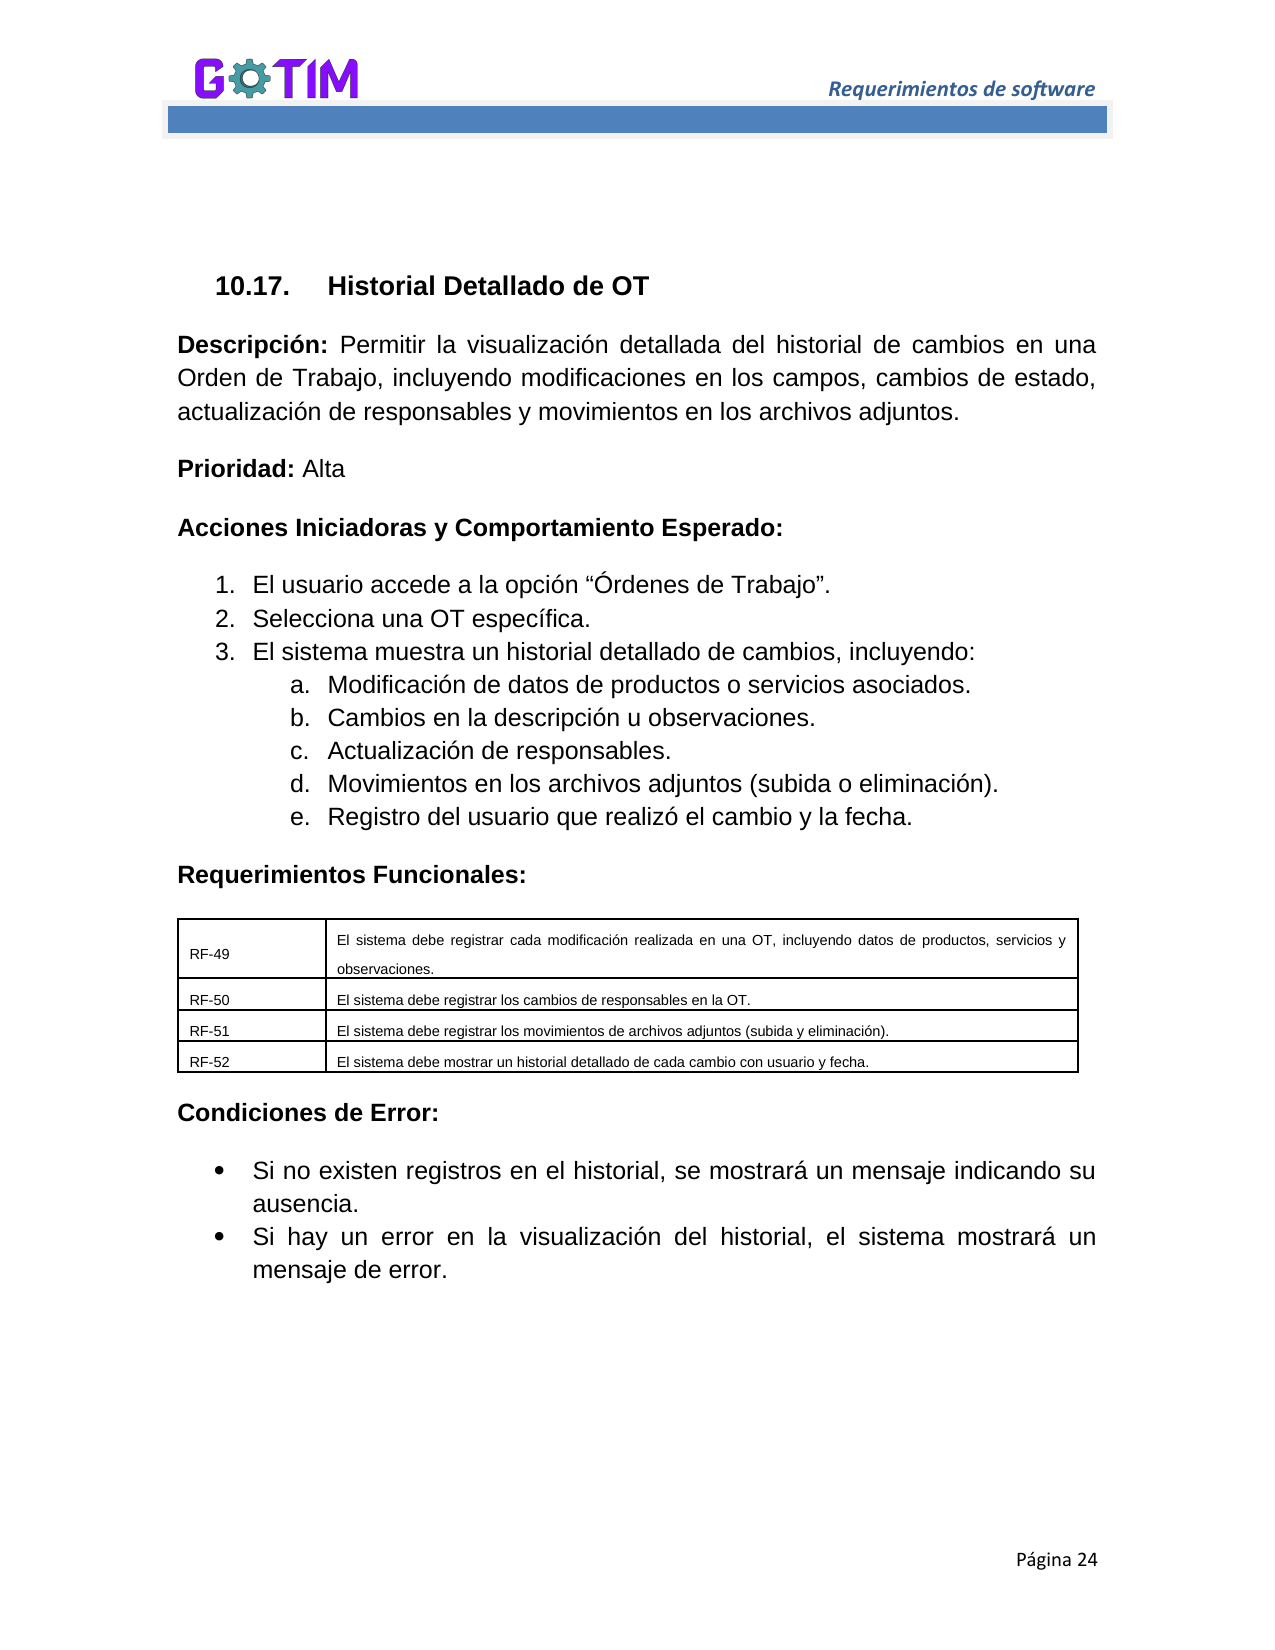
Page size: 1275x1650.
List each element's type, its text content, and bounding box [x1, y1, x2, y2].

table_header El sistema debe registrar cada modificación realizada en una OT, incluyendo datos de productos, servicios y observaciones. [327, 920, 1077, 977]
list Actualización de responsables. [290, 736, 1098, 764]
text Condiciones de Error: [177, 1098, 1098, 1127]
table_cell RF-50 [179, 979, 325, 1008]
table_cell El sistema debe registrar los movimientos de archivos adjuntos (subida y eliminación). [327, 1011, 1077, 1040]
list Registro del usuario que realizó el cambio y la fecha. [290, 802, 1098, 830]
list Selecciona una OT específica. [215, 603, 1098, 632]
table_cell El sistema debe mostrar un historial detallado de cada cambio con usuario y fecha. [327, 1042, 1077, 1071]
list El usuario accede a la opción “Órdenes de Trabajo”. [215, 571, 1098, 599]
table_header RF-49 [179, 920, 325, 977]
table_cell RF-52 [179, 1042, 325, 1071]
list Modificación de datos de productos o servicios asociados. [290, 669, 1098, 698]
list Si no existen registros en el historial, se mostrará un mensaje indicando su ausencia. [215, 1156, 1098, 1218]
subtitle Historial Detallado de OT [215, 269, 1098, 301]
list Cambios en la descripción u observaciones. [290, 703, 1098, 731]
list Movimientos en los archivos adjuntos (subida o eliminación). [290, 769, 1098, 797]
table_cell RF-51 [179, 1011, 325, 1040]
list El sistema muestra un historial detallado de cambios, incluyendo: [215, 637, 1098, 665]
text Descripción: Permitir la visualización detallada del historial de cambios en una Orden de Trabajo, incluyendo modificaciones en los campos, cambios de estado, actualización de responsables y movimientos en los archivos adjuntos. [177, 330, 1098, 425]
list Si hay un error en la visualización del historial, el sistema mostrará un mensaje de error. [215, 1222, 1098, 1284]
text Prioridad: Alta [177, 454, 1098, 483]
text Requerimientos Funcionales: [177, 860, 1098, 888]
text Acciones Iniciadoras y Comportamiento Esperado: [177, 512, 1098, 541]
table_cell El sistema debe registrar los cambios de responsables en la OT. [327, 979, 1077, 1008]
picture [191, 22, 360, 142]
